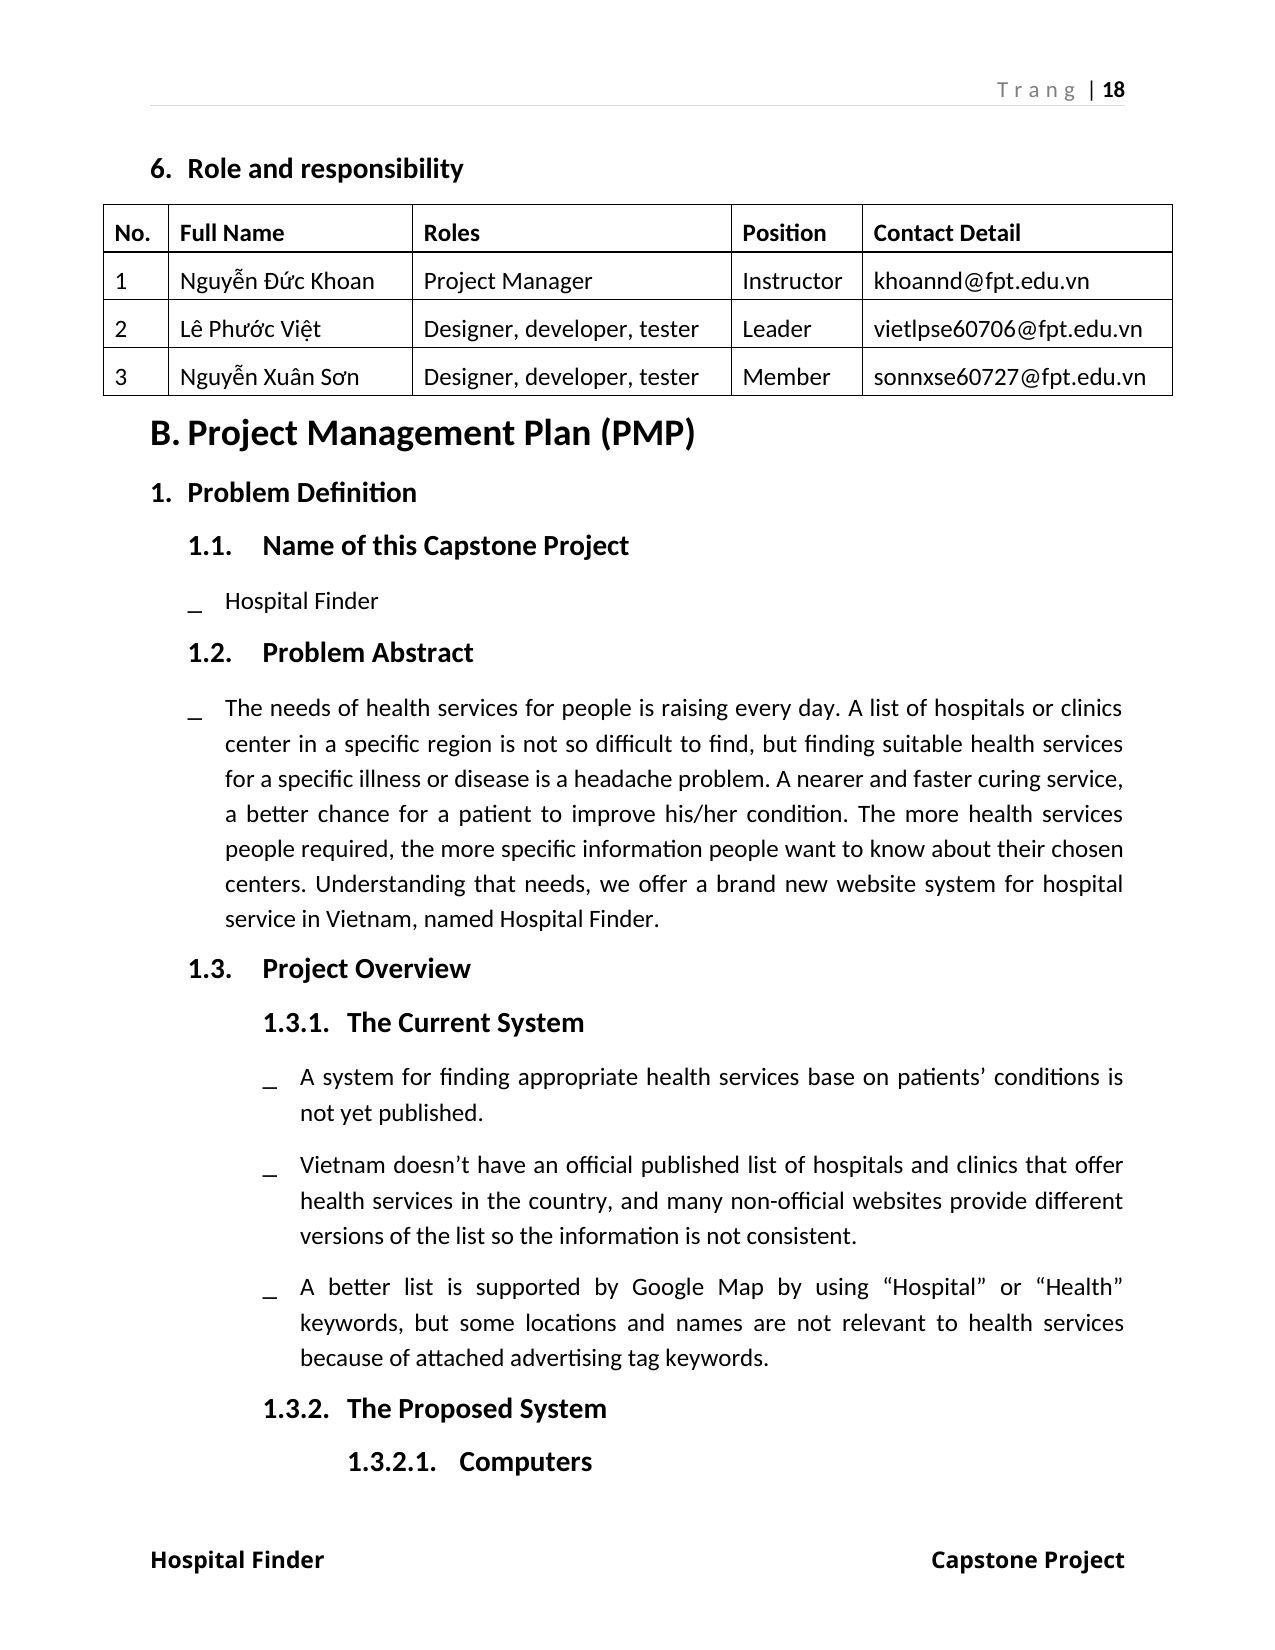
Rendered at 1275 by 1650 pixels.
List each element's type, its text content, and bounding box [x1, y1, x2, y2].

table_header Roles [413, 205, 731, 251]
table_cell Nguyễn Xuân Sơn [169, 348, 412, 395]
table_cell 2 [104, 300, 168, 347]
list Project Overview [187, 950, 1125, 986]
table_cell 3 [104, 348, 168, 395]
table_cell Member [732, 348, 862, 395]
table_cell Designer, developer, tester [413, 348, 731, 395]
table_cell 1 [104, 253, 168, 299]
list A better list is supported by Google Map by using “Hospital” or “Health” keywords, but some locations and names are not relevant to health services because of attached advertising tag keywords. [262, 1267, 1125, 1373]
list Project Management Plan (PMP) [150, 409, 1125, 454]
table_cell Project Manager [413, 253, 731, 299]
list Hospital Finder [187, 581, 1125, 616]
list Vietnam doesn’t have an official published list of hospitals and clinics that offer health services in the country, and many non-official websites provide different versions of the list so the information is not consistent. [262, 1145, 1125, 1250]
list Name of this Capstone Project [187, 527, 1125, 563]
list The Current System [262, 1004, 1125, 1039]
table_cell Instructor [732, 253, 862, 299]
list Role and responsibility [150, 150, 1125, 186]
table_header Position [732, 205, 862, 251]
table_cell khoannd@fpt.edu.vn [863, 253, 1172, 299]
table_cell Lê Phước Việt [169, 300, 412, 347]
list The needs of health services for people is raising every day. A list of hospitals or clinics center in a specific region is not so difficult to find, but finding suitable health services for a specific illness or disease is a headache problem. A nearer and faster curing service, a better chance for a patient to improve his/her condition. The more health services people required, the more specific information people want to know about their chosen centers. Understanding that needs, we offer a brand new website system for hospital service in Vietnam, named Hospital Finder. [187, 688, 1125, 933]
table_header No. [104, 205, 168, 251]
table_header Full Name [169, 205, 412, 251]
table_cell Designer, developer, tester [413, 300, 731, 347]
table_cell sonnxse60727@fpt.edu.vn [863, 348, 1172, 395]
table_cell Leader [732, 300, 862, 347]
list Computers [347, 1443, 1125, 1479]
list Problem Abstract [187, 634, 1125, 670]
table_cell Nguyễn Đức Khoan [169, 253, 412, 299]
list The Proposed System [262, 1390, 1125, 1426]
list Problem Definition [150, 474, 1125, 509]
table_cell vietlpse60706@fpt.edu.vn [863, 300, 1172, 347]
table_header Contact Detail [863, 205, 1172, 251]
list A system for finding appropriate health services base on patients’ conditions is not yet published. [262, 1057, 1125, 1128]
